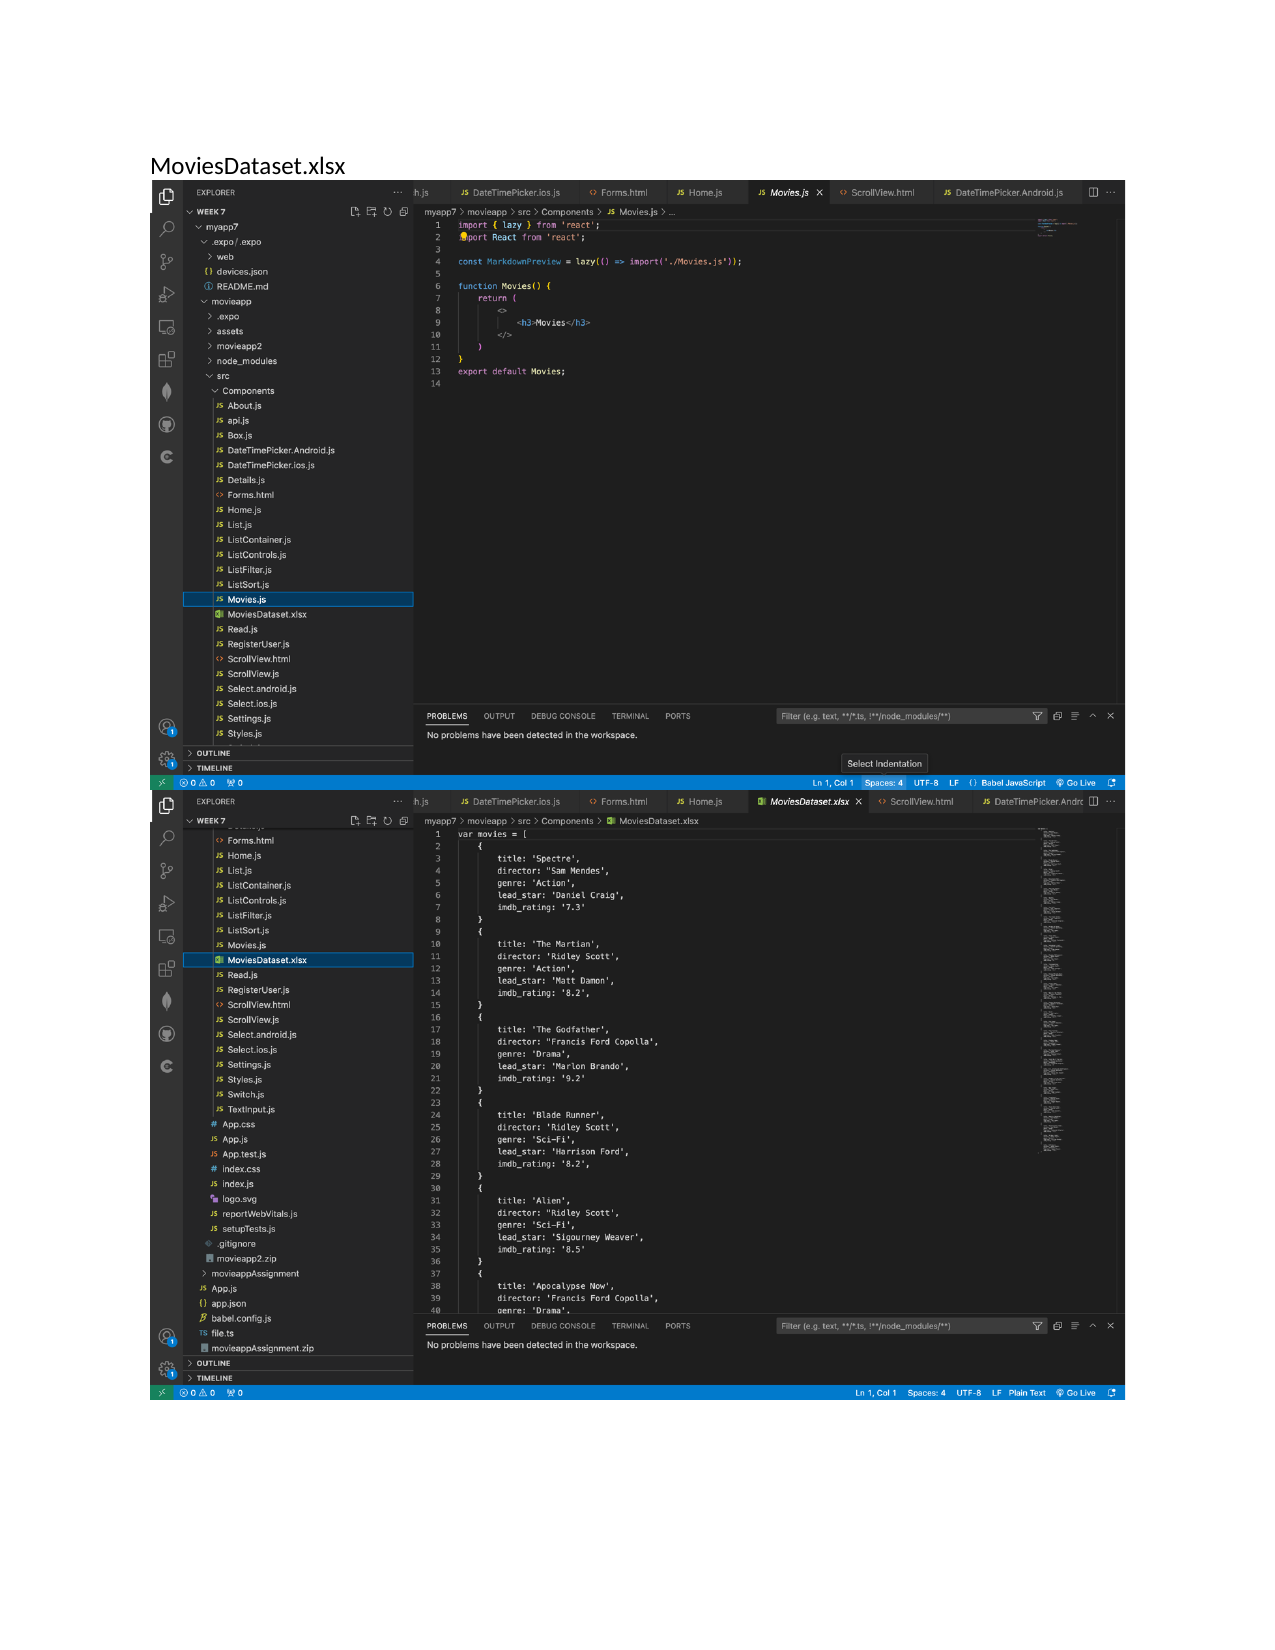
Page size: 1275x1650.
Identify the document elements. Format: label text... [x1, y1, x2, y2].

picture [150, 180, 1125, 1400]
text MoviesDataset.xlsx [150, 150, 1125, 180]
